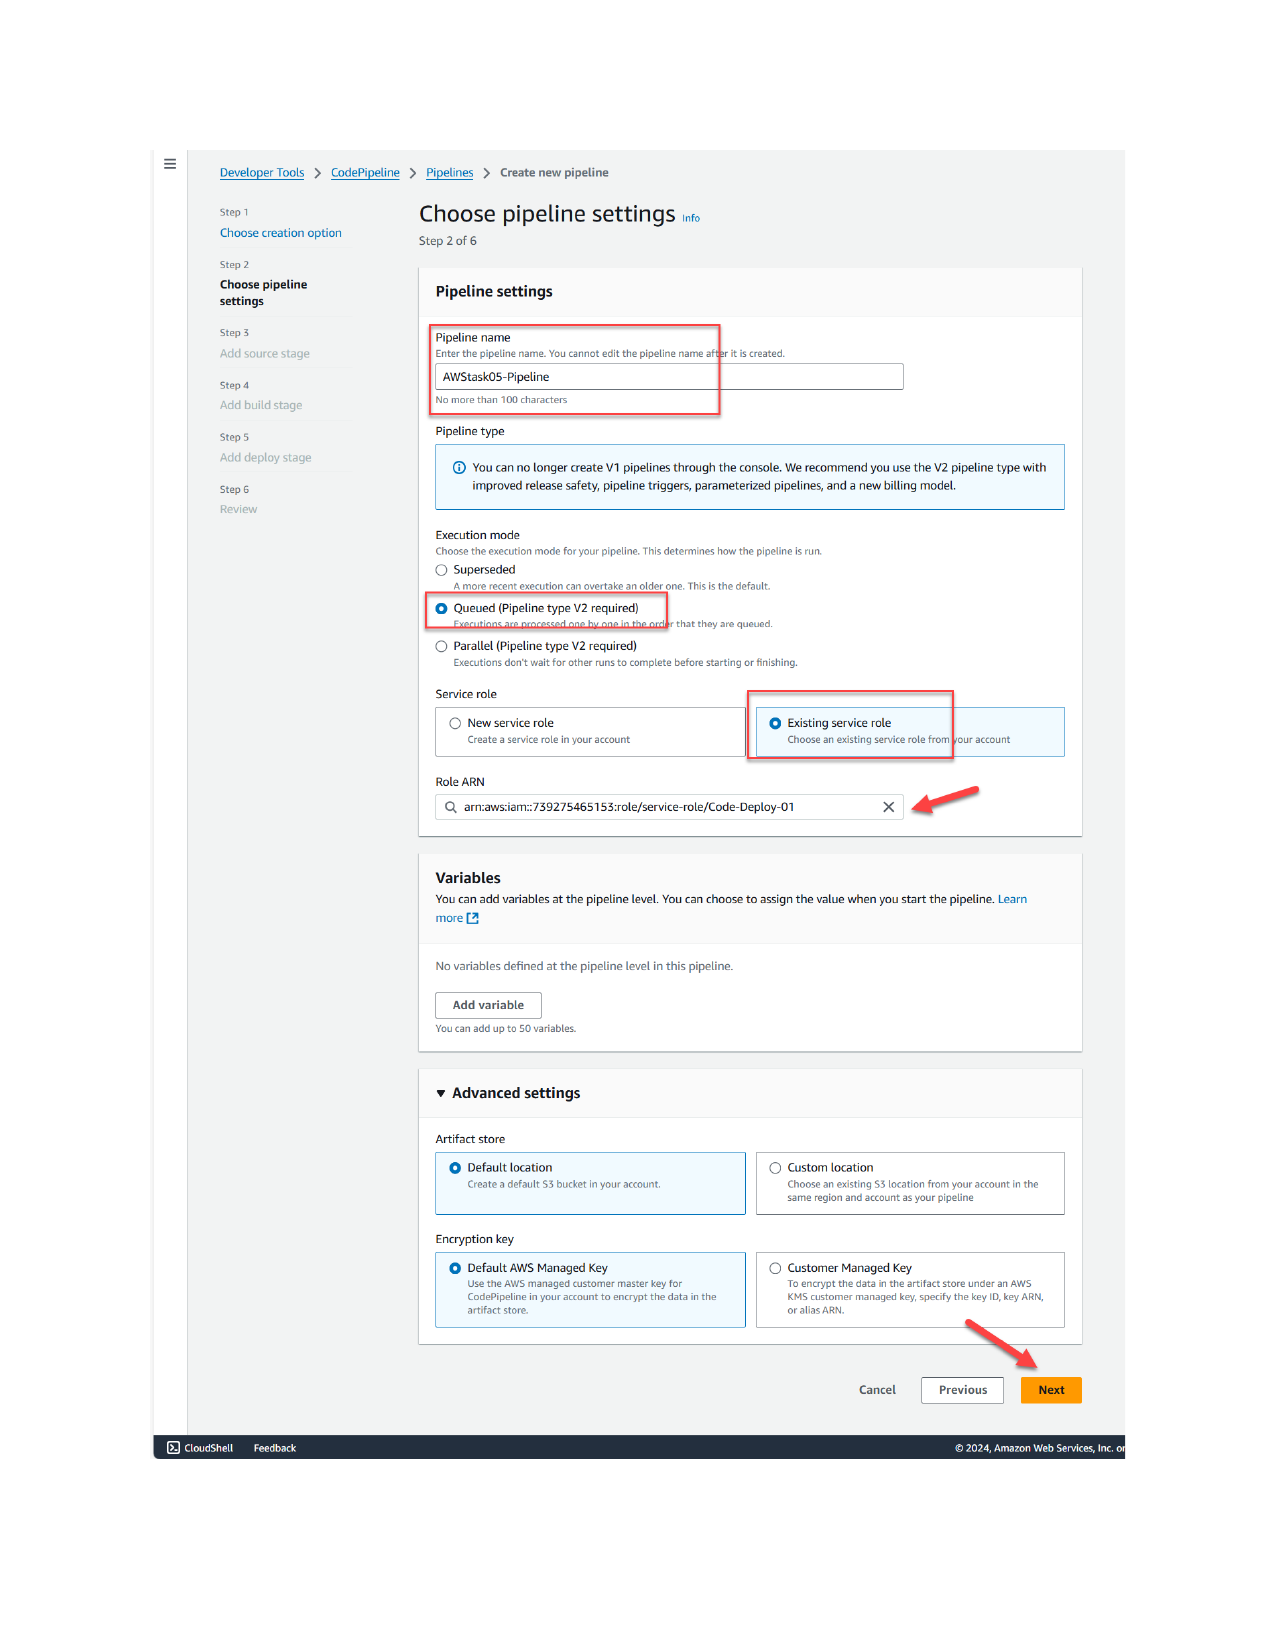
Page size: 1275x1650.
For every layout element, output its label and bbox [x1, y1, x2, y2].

picture [150, 150, 1125, 1459]
